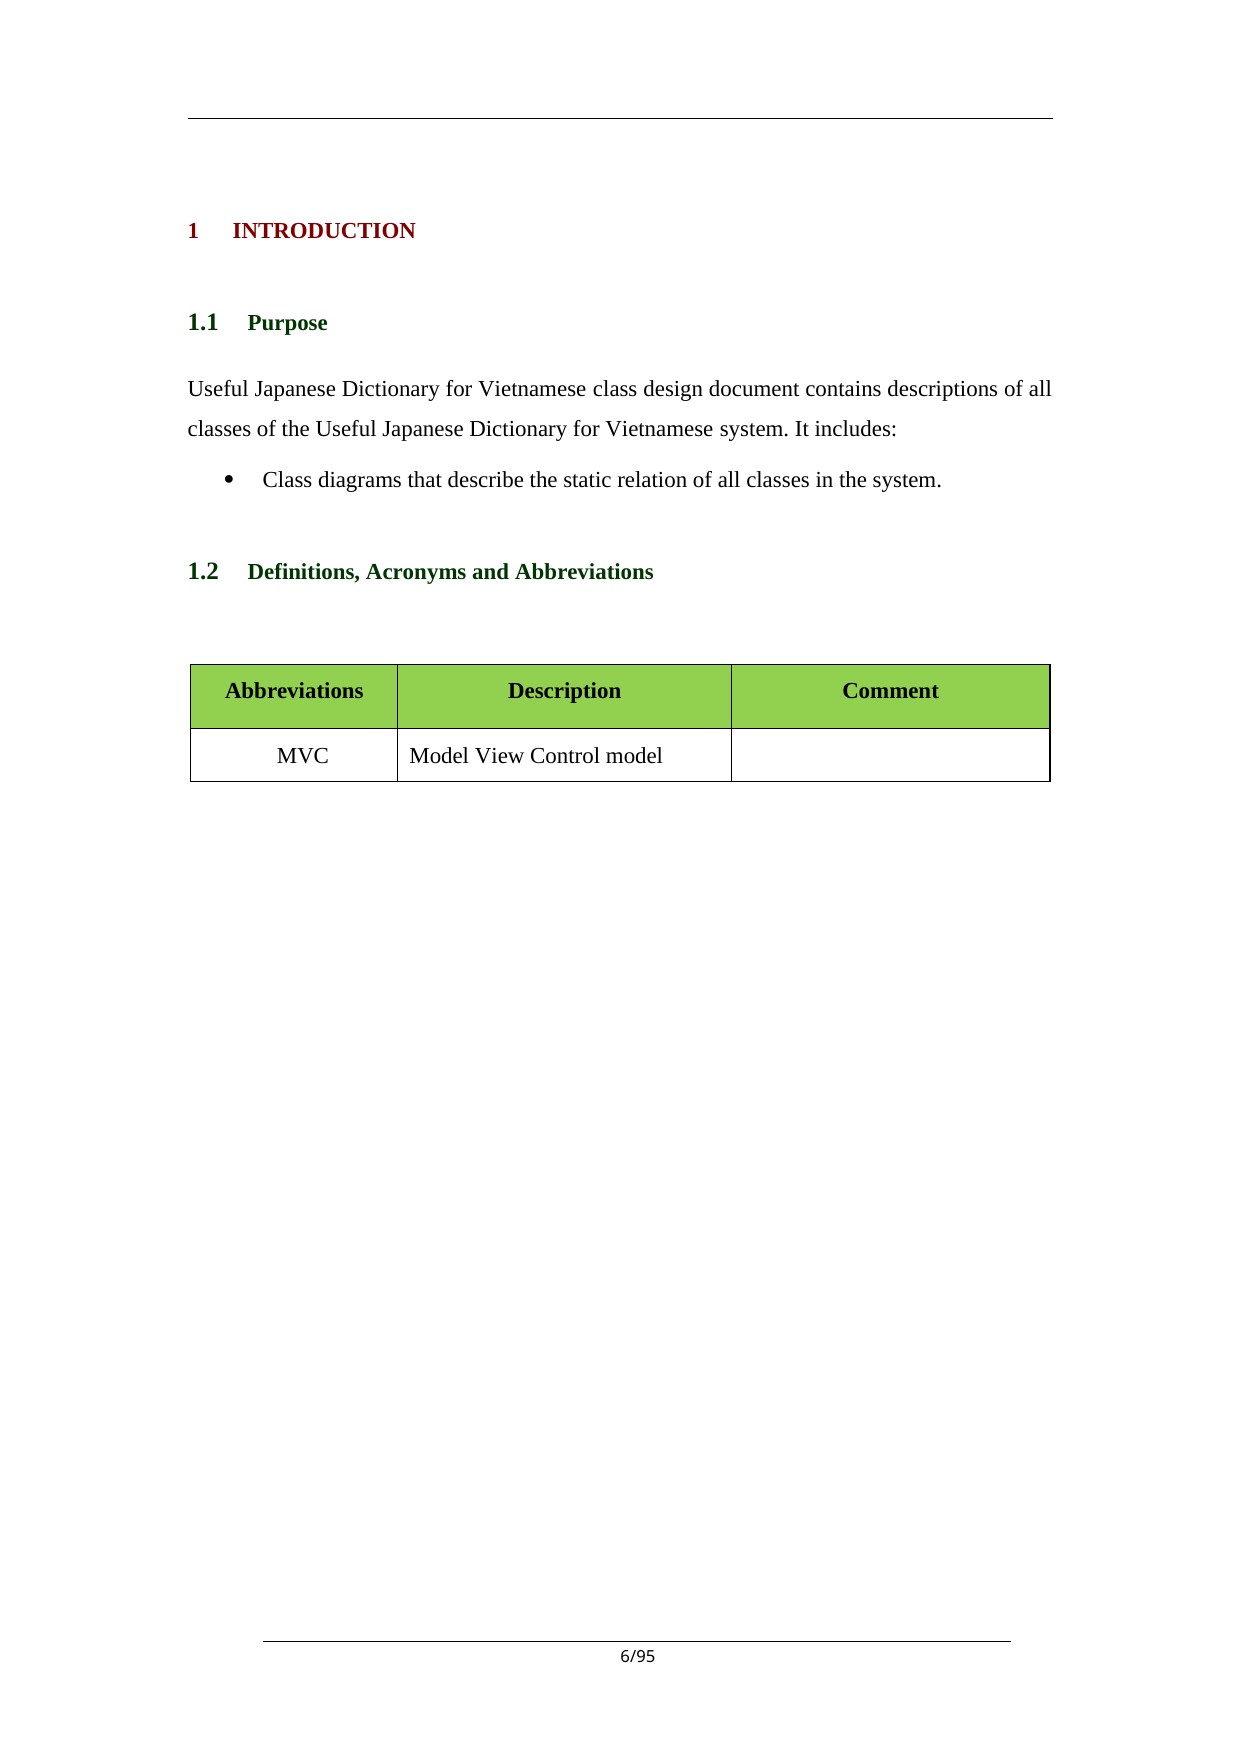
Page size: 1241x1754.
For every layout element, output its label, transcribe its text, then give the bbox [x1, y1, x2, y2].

table_header Description [398, 665, 731, 728]
table_cell [732, 729, 1049, 781]
text Useful Japanese Dictionary for Vietnamese class design document contains descriptions of all classes of the Useful Japanese Dictionary for Vietnamese system. It includes: [187, 375, 1053, 441]
subtitle Purpose [187, 307, 1053, 336]
table_header Comment [732, 665, 1049, 728]
table_header Abbreviations [191, 665, 397, 728]
table_cell MVC [191, 729, 397, 781]
list Class diagrams that describe the static relation of all classes in the system. [225, 467, 1053, 493]
subtitle Introduction [187, 217, 1053, 244]
table_cell Model View Control model [398, 729, 731, 781]
subtitle Definitions, Acronyms and Abbreviations [187, 556, 1053, 585]
